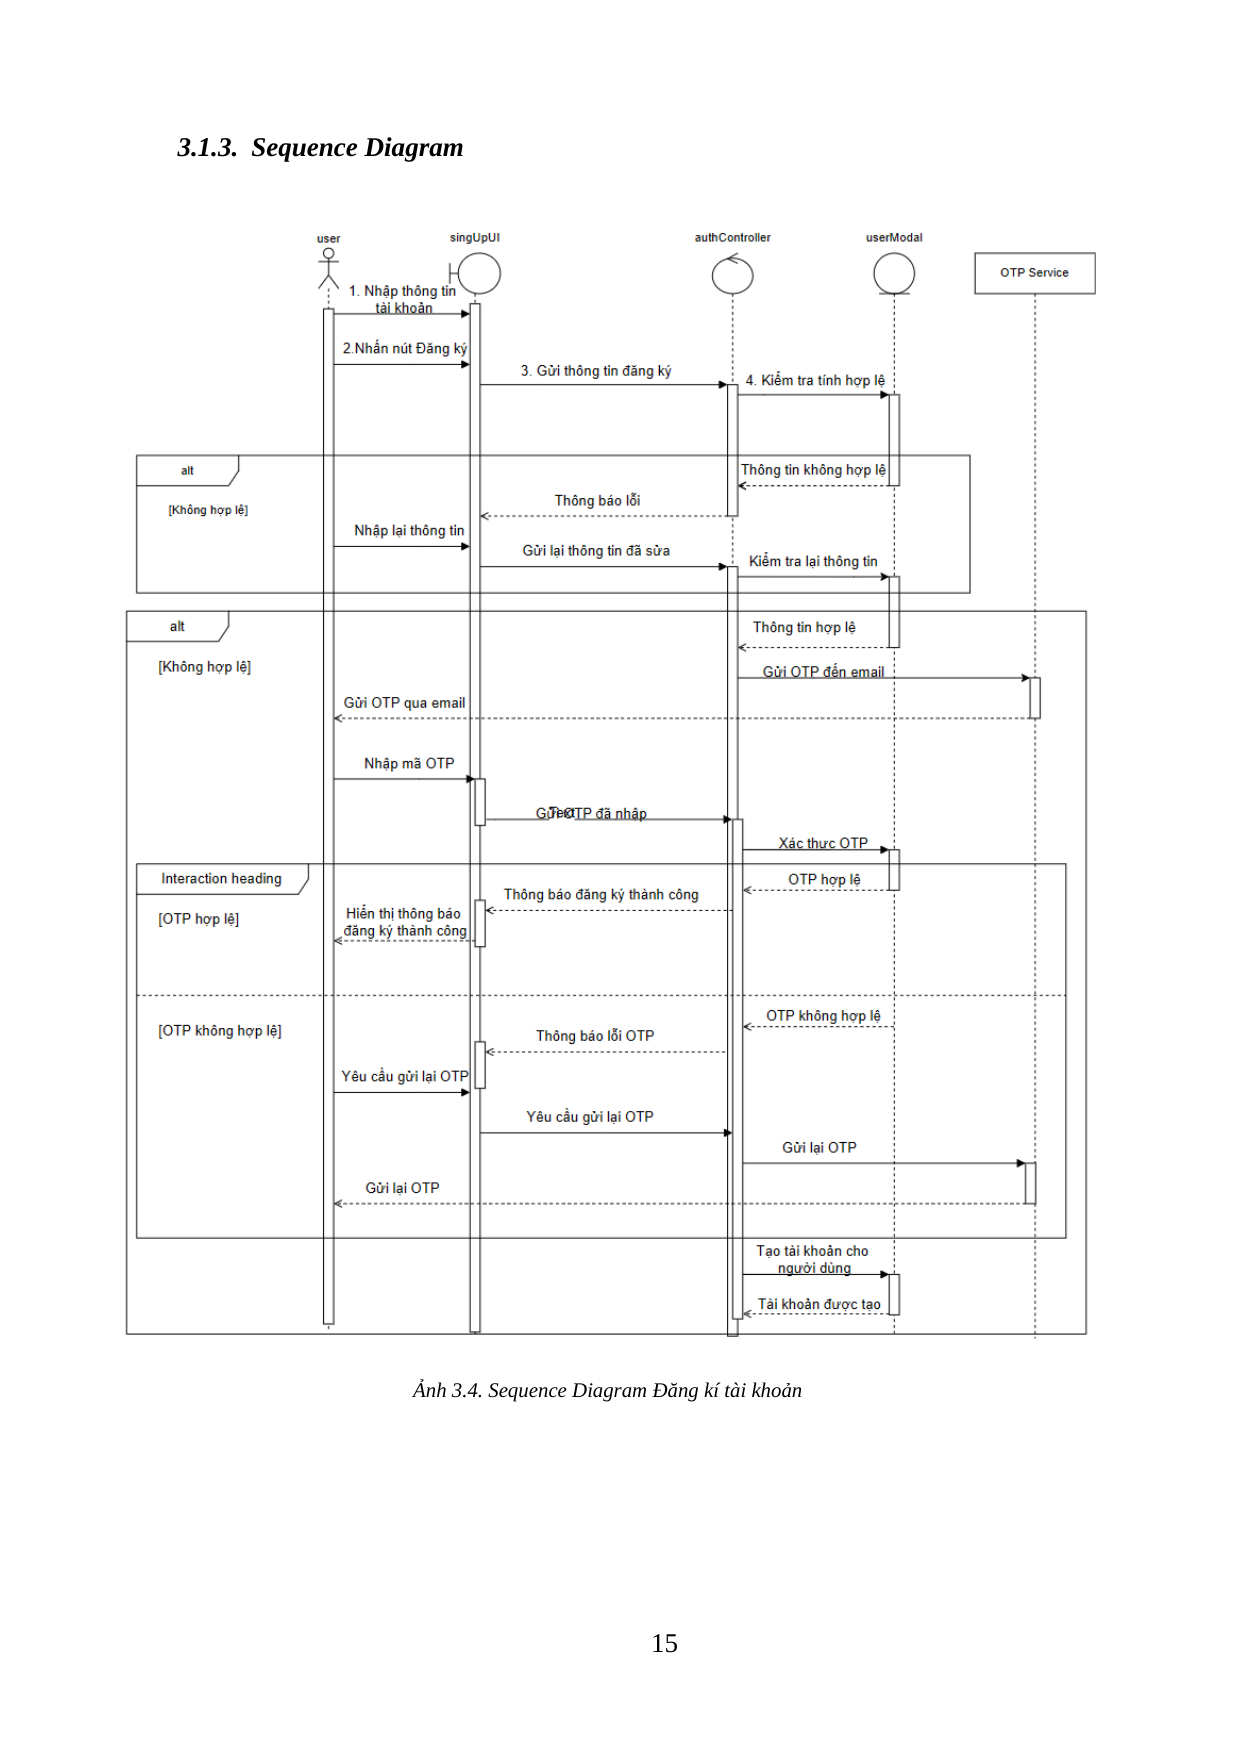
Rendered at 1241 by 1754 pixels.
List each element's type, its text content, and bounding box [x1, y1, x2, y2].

subtitle Sequence Diagram [177, 131, 1152, 162]
picture [121, 200, 1096, 1357]
